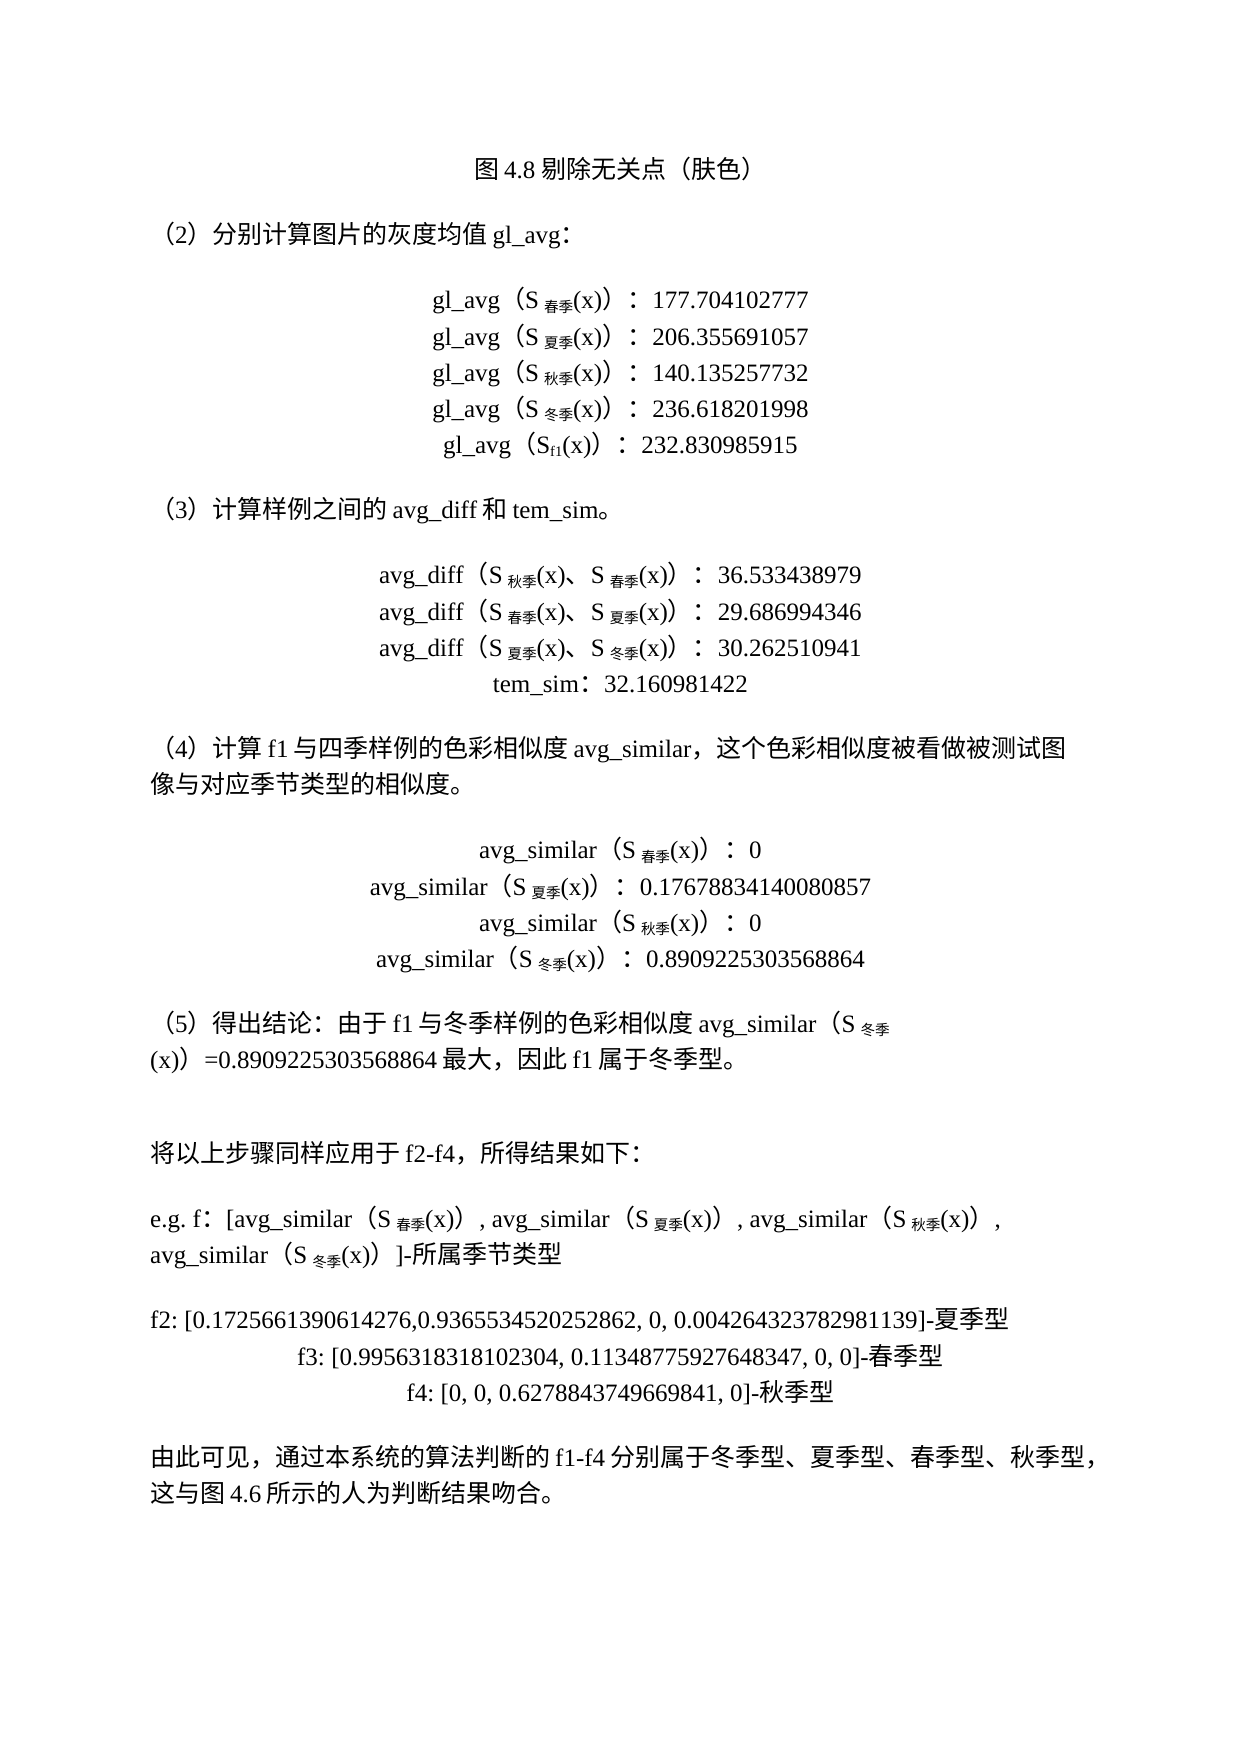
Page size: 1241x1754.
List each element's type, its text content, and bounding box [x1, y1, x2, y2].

text （5）得出结论：由于f1与冬季样例的色彩相似度avg_similar（S冬季(x)）=0.8909225303568864最大，因此f1属于冬季型。 [150, 1004, 1090, 1076]
text gl_avg（Sf1(x)）：232.830985915 [150, 425, 1090, 461]
text avg_diff（S夏季(x)、S冬季(x)）：30.262510941 [150, 627, 1090, 664]
text f4: [0, 0, 0.6278843749669841, 0]-秋季型 [150, 1372, 1090, 1409]
text （3）计算样例之间的avg_diff和tem_sim。 [150, 490, 1090, 526]
text gl_avg（S秋季(x)）：140.135257732 [150, 352, 1090, 389]
text 图4.8 剔除无关点（肤色） [150, 150, 1090, 186]
text gl_avg（S冬季(x)）：236.618201998 [150, 389, 1090, 425]
text e.g. f：[avg_similar（S春季(x)）, avg_similar（S夏季(x)）, avg_similar（S秋季(x)）, avg_similar（S冬季(x)）]-所属季节类型 [150, 1199, 1090, 1271]
text avg_similar（S夏季(x)）：0.17678834140080857 [150, 866, 1090, 902]
text tem_sim：32.160981422 [150, 664, 1090, 700]
text avg_diff（S春季(x)、S夏季(x)）：29.686994346 [150, 591, 1090, 627]
text f3: [0.9956318318102304, 0.11348775927648347, 0, 0]-春季型 [150, 1336, 1090, 1372]
text （2）分别计算图片的灰度均值gl_avg： [150, 215, 1090, 251]
text avg_similar（S春季(x)）：0 [150, 830, 1090, 866]
text avg_similar（S秋季(x)）：0 [150, 902, 1090, 939]
text 由此可见，通过本系统的算法判断的f1-f4分别属于冬季型、夏季型、春季型、秋季型，这与图4.6所示的人为判断结果吻合。 [150, 1437, 1090, 1510]
text avg_similar（S冬季(x)）：0.8909225303568864 [150, 939, 1090, 975]
text 将以上步骤同样应用于f2-f4，所得结果如下： [150, 1134, 1090, 1170]
text f2: [0.1725661390614276,0.9365534520252862, 0, 0.004264323782981139]-夏季型 [150, 1300, 1090, 1336]
text gl_avg（S夏季(x)）：206.355691057 [150, 316, 1090, 352]
text avg_diff（S秋季(x)、S春季(x)）：36.533438979 [150, 555, 1090, 591]
text gl_avg（S春季(x)）：177.704102777 [150, 280, 1090, 316]
text （4）计算f1与四季样例的色彩相似度avg_similar，这个色彩相似度被看做被测试图像与对应季节类型的相似度。 [150, 729, 1090, 801]
